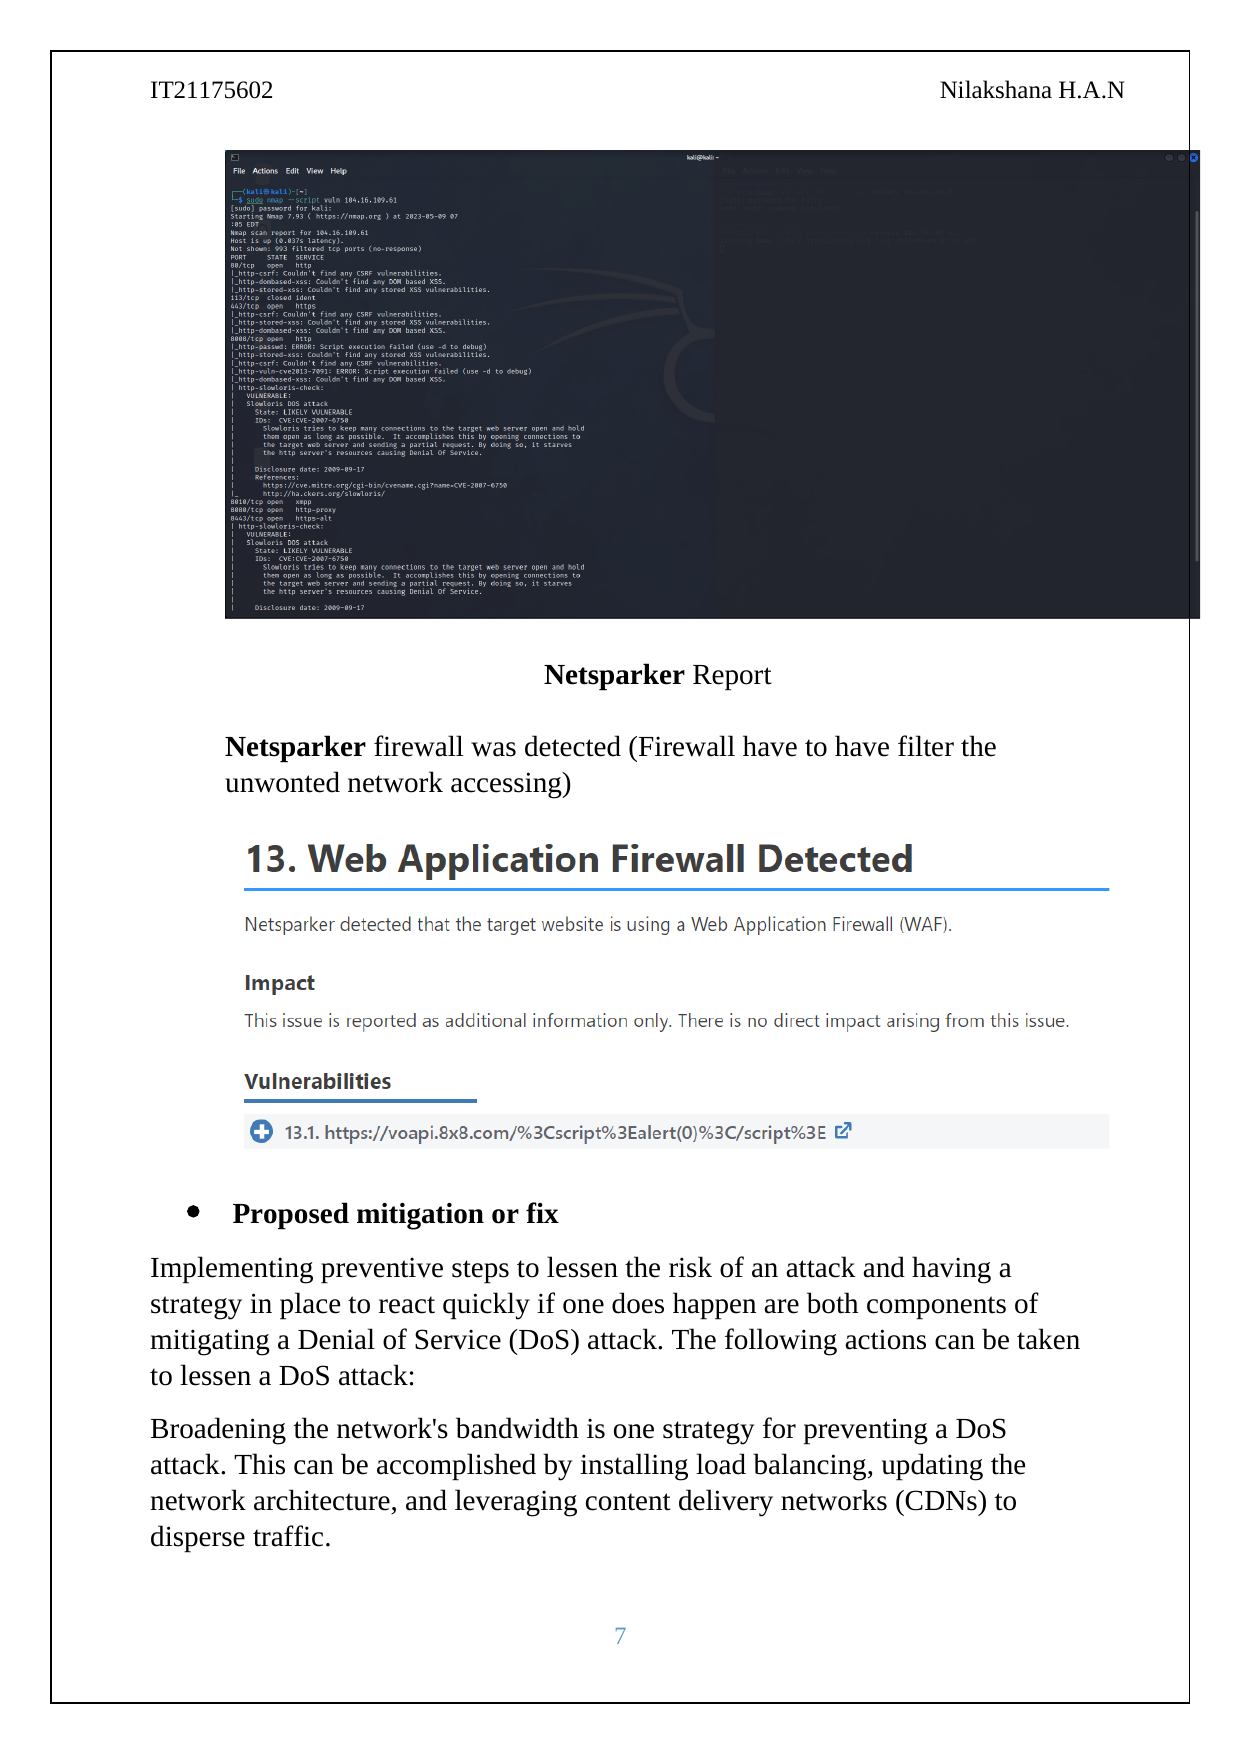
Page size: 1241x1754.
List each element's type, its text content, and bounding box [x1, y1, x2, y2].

text Broadening the network's bandwidth is one strategy for preventing a DoS attack. This can be accomplished by installing load balancing, updating the network architecture, and leveraging content delivery networks (CDNs) to disperse traffic. [150, 1411, 1090, 1553]
list Netsparker Report [225, 657, 1090, 690]
list Netsparker firewall was detected (Firewall have to have filter the unwonted network accessing) [225, 729, 1090, 799]
picture [225, 801, 1110, 1163]
picture [1190, 150, 1200, 619]
text Implementing preventive steps to lessen the risk of an attack and having a strategy in place to react quickly if one does happen are both components of mitigating a Denial of Service (DoS) attack. The following actions can be taken to lessen a DoS attack: [150, 1250, 1090, 1392]
picture [225, 150, 1189, 619]
list Proposed mitigation or fix [187, 1196, 1090, 1230]
